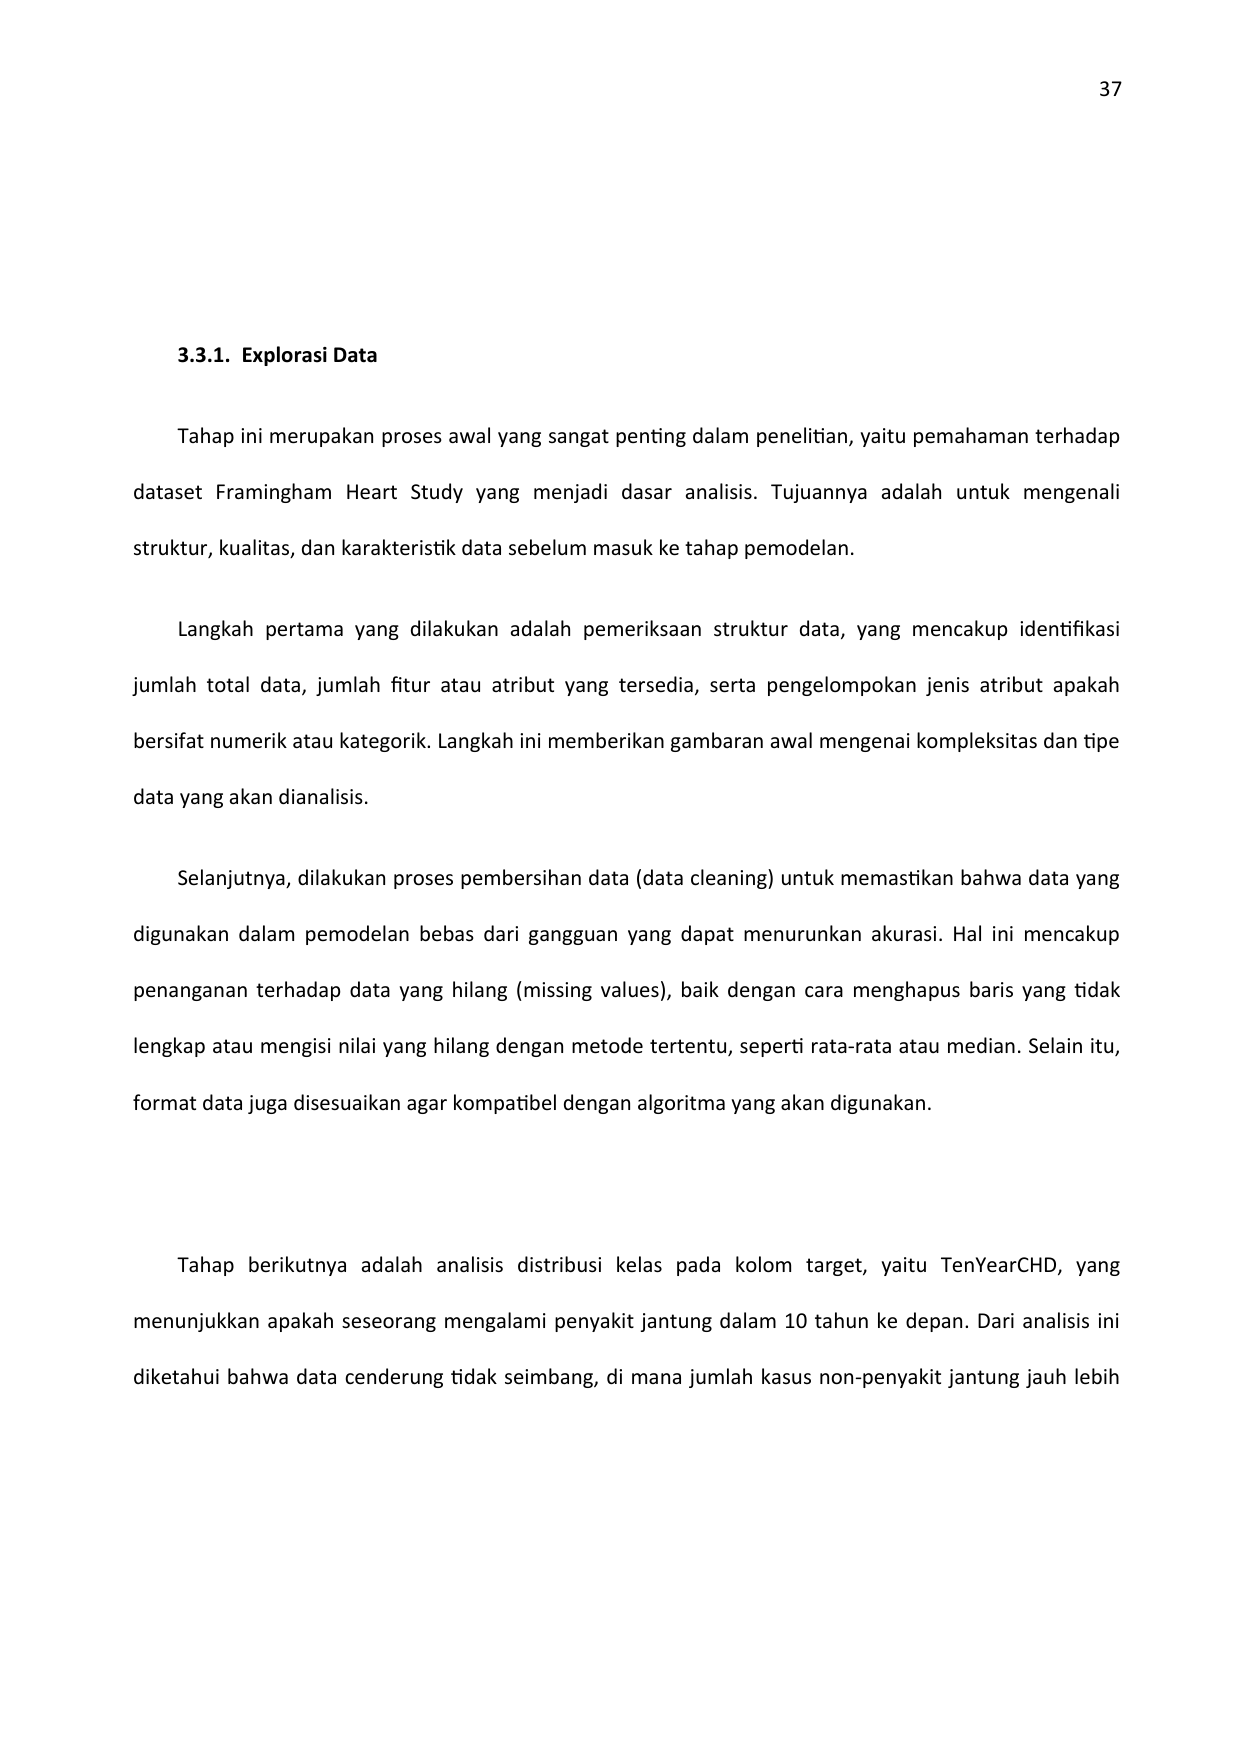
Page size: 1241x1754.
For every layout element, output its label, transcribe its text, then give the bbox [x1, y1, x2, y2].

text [133, 1250, 1122, 1390]
text Langkah pertama yang dilakukan adalah pemeriksaan struktur data, yang mencakup identifikasi jumlah total data, jumlah fitur atau atribut yang tersedia, serta pengelompokan jenis atribut apakah bersifat numerik atau kategorik. Langkah ini memberikan gambaran awal mengenai kompleksitas dan tipe data yang akan dianalisis. [133, 614, 1122, 811]
text Selanjutnya, dilakukan proses pembersihan data (data cleaning) untuk memastikan bahwa data yang digunakan dalam pemodelan bebas dari gangguan yang dapat menurunkan akurasi. Hal ini mencakup penanganan terhadap data yang hilang (missing values), baik dengan cara menghapus baris yang tidak lengkap atau mengisi nilai yang hilang dengan metode tertentu, seperti rata-rata atau median. Selain itu, format data juga disesuaikan agar kompatibel dengan algoritma yang akan digunakan. [133, 863, 1122, 1116]
text Tahap ini merupakan proses awal yang sangat penting dalam penelitian, yaitu pemahaman terhadap dataset Framingham Heart Study yang menjadi dasar analisis. Tujuannya adalah untuk mengenali struktur, kualitas, dan karakteristik data sebelum masuk ke tahap pemodelan. [133, 421, 1122, 561]
subtitle Explorasi Data [177, 340, 1122, 368]
